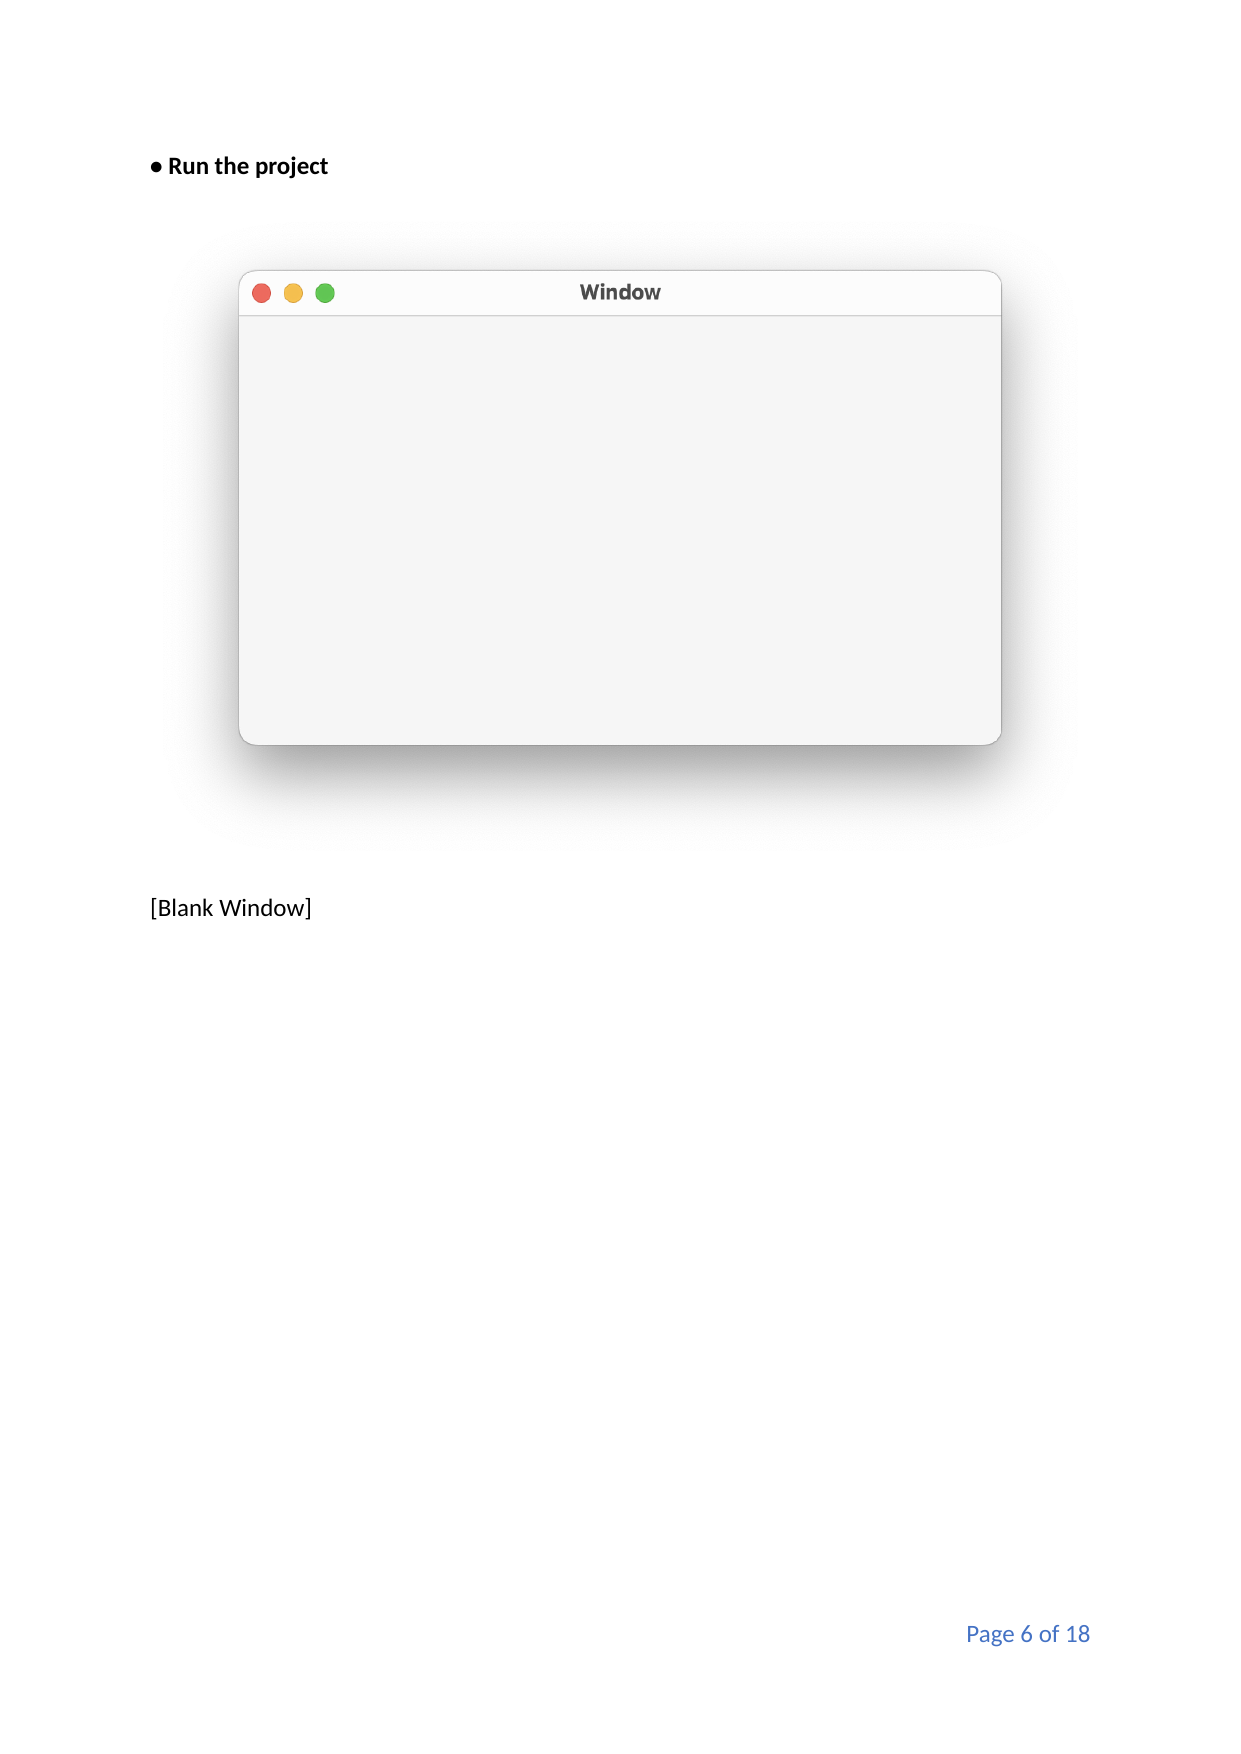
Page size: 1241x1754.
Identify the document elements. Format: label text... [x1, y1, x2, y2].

picture [150, 211, 1090, 862]
text • Run the project [150, 150, 1090, 181]
text [Blank Window] [150, 892, 1090, 923]
